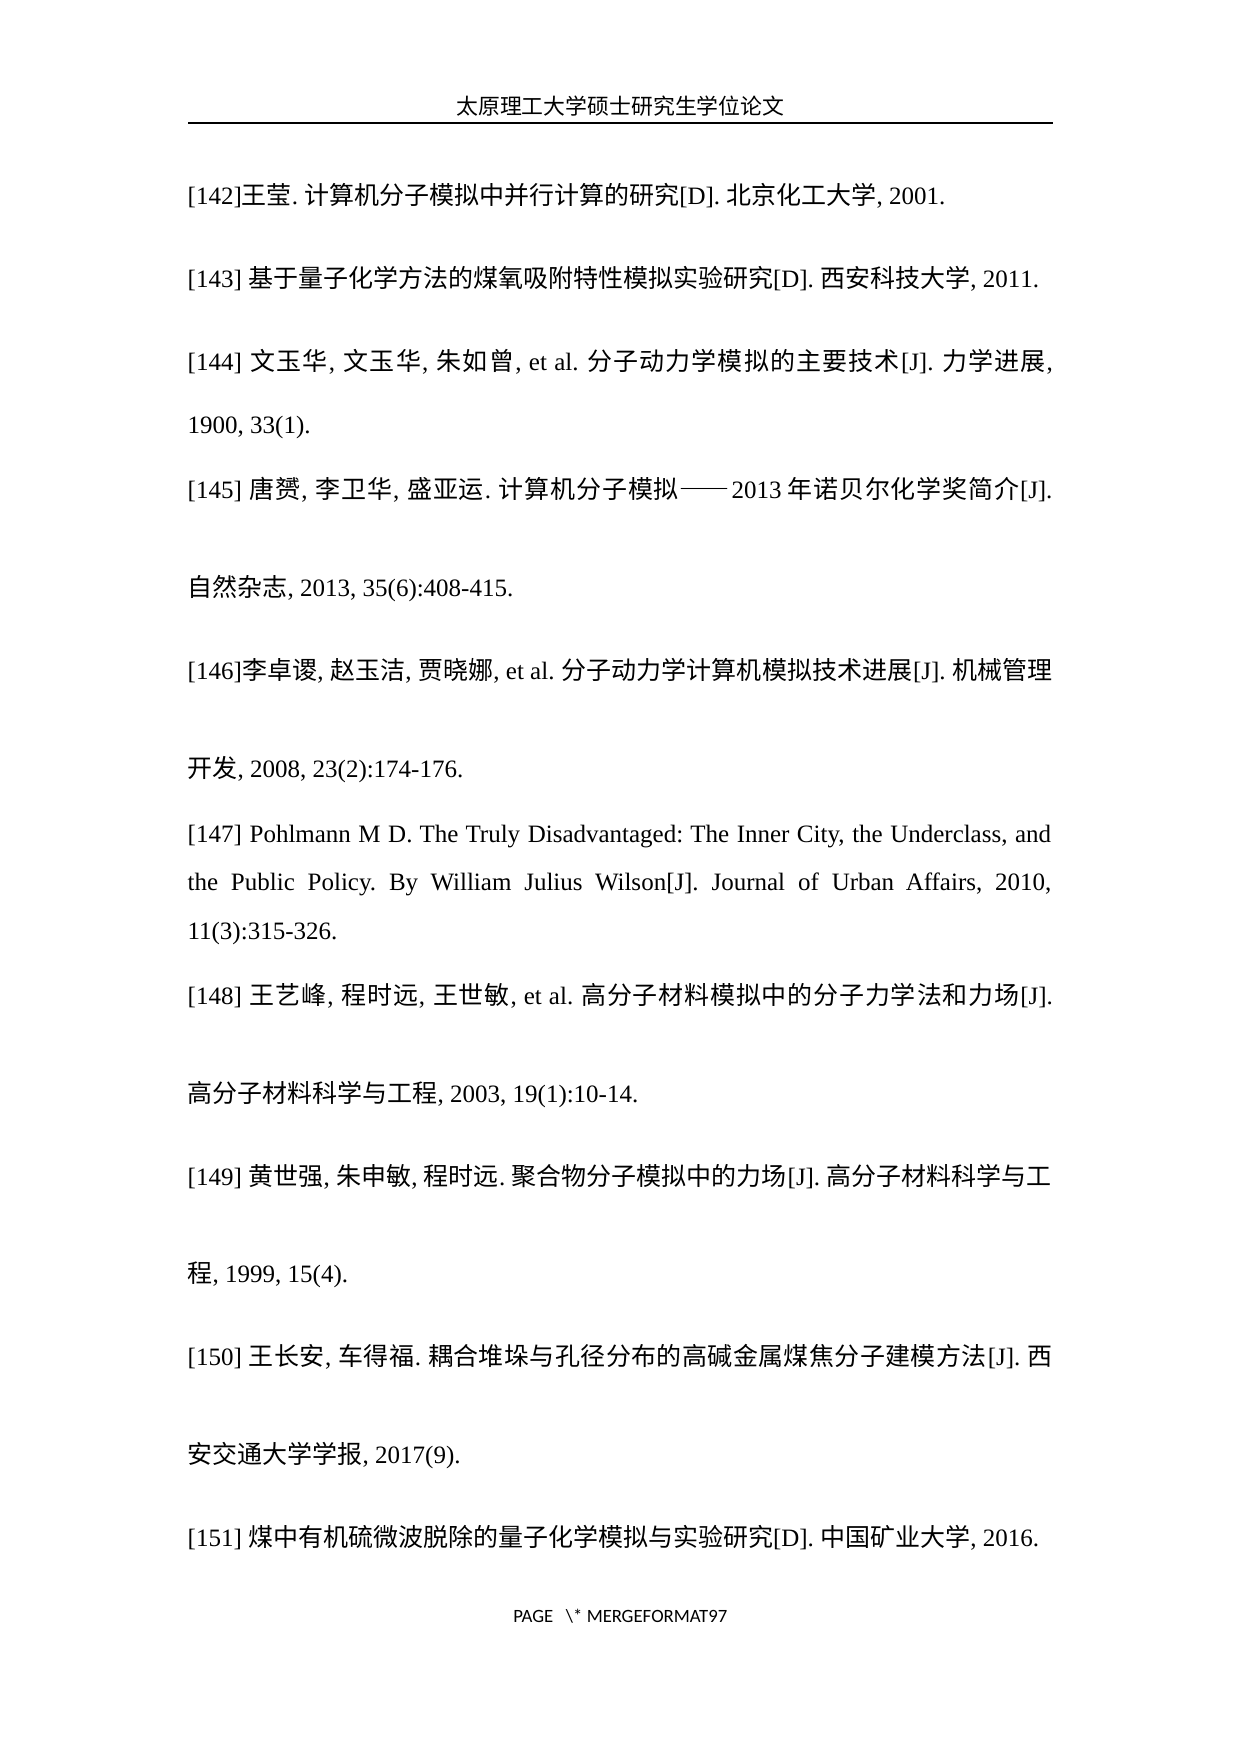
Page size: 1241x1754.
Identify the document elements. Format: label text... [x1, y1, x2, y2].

text [145] 唐赟, 李卫华, 盛亚运. 计算机分子模拟——2013年诺贝尔化学奖简介[J]. 自然杂志, 2013, 35(6):408-415. [187, 456, 1053, 618]
text [147] Pohlmann M D. The Truly Disadvantaged: The Inner City, the Underclass, and the Public Policy. By William Julius Wilson[J]. Journal of Urban Affairs, 2010, 11(3):315-326. [187, 880, 1053, 947]
text [149] 黄世强, 朱申敏, 程时远. 聚合物分子模拟中的力场[J]. 高分子材料科学与工程, 1999, 15(4). [187, 1142, 1053, 1304]
text [151] 煤中有机硫微波脱除的量子化学模拟与实验研究[D]. 中国矿业大学, 2016. [187, 1503, 1053, 1568]
text [150] 王长安, 车得福. 耦合堆垛与孔径分布的高碱金属煤焦分子建模方法[J]. 西安交通大学学报, 2017(9). [187, 1322, 1053, 1485]
text [144] 文玉华, 文玉华, 朱如曾, et al. 分子动力学模拟的主要技术[J]. 力学进展, 1900, 33(1). [187, 327, 1053, 441]
text [147] Pohlmann M D. The Truly Disadvantaged: The Inner City, the Underclass, and the Public Policy. By William Julius Wilson[J]. Journal of Urban Affairs, 2010, 11(3):315-326. [187, 817, 1053, 879]
text [143] 基于量子化学方法的煤氧吸附特性模拟实验研究[D]. 西安科技大学, 2011. [187, 244, 1053, 309]
text [142]王莹. 计算机分子模拟中并行计算的研究[D]. 北京化工大学, 2001. [187, 161, 1053, 226]
text [148] 王艺峰, 程时远, 王世敏, et al. 高分子材料模拟中的分子力学法和力场[J]. 高分子材料科学与工程, 2003, 19(1):10-14. [187, 961, 1053, 1124]
text [146]李卓谡, 赵玉洁, 贾晓娜, et al. 分子动力学计算机模拟技术进展[J]. 机械管理开发, 2008, 23(2):174-176. [187, 636, 1053, 799]
